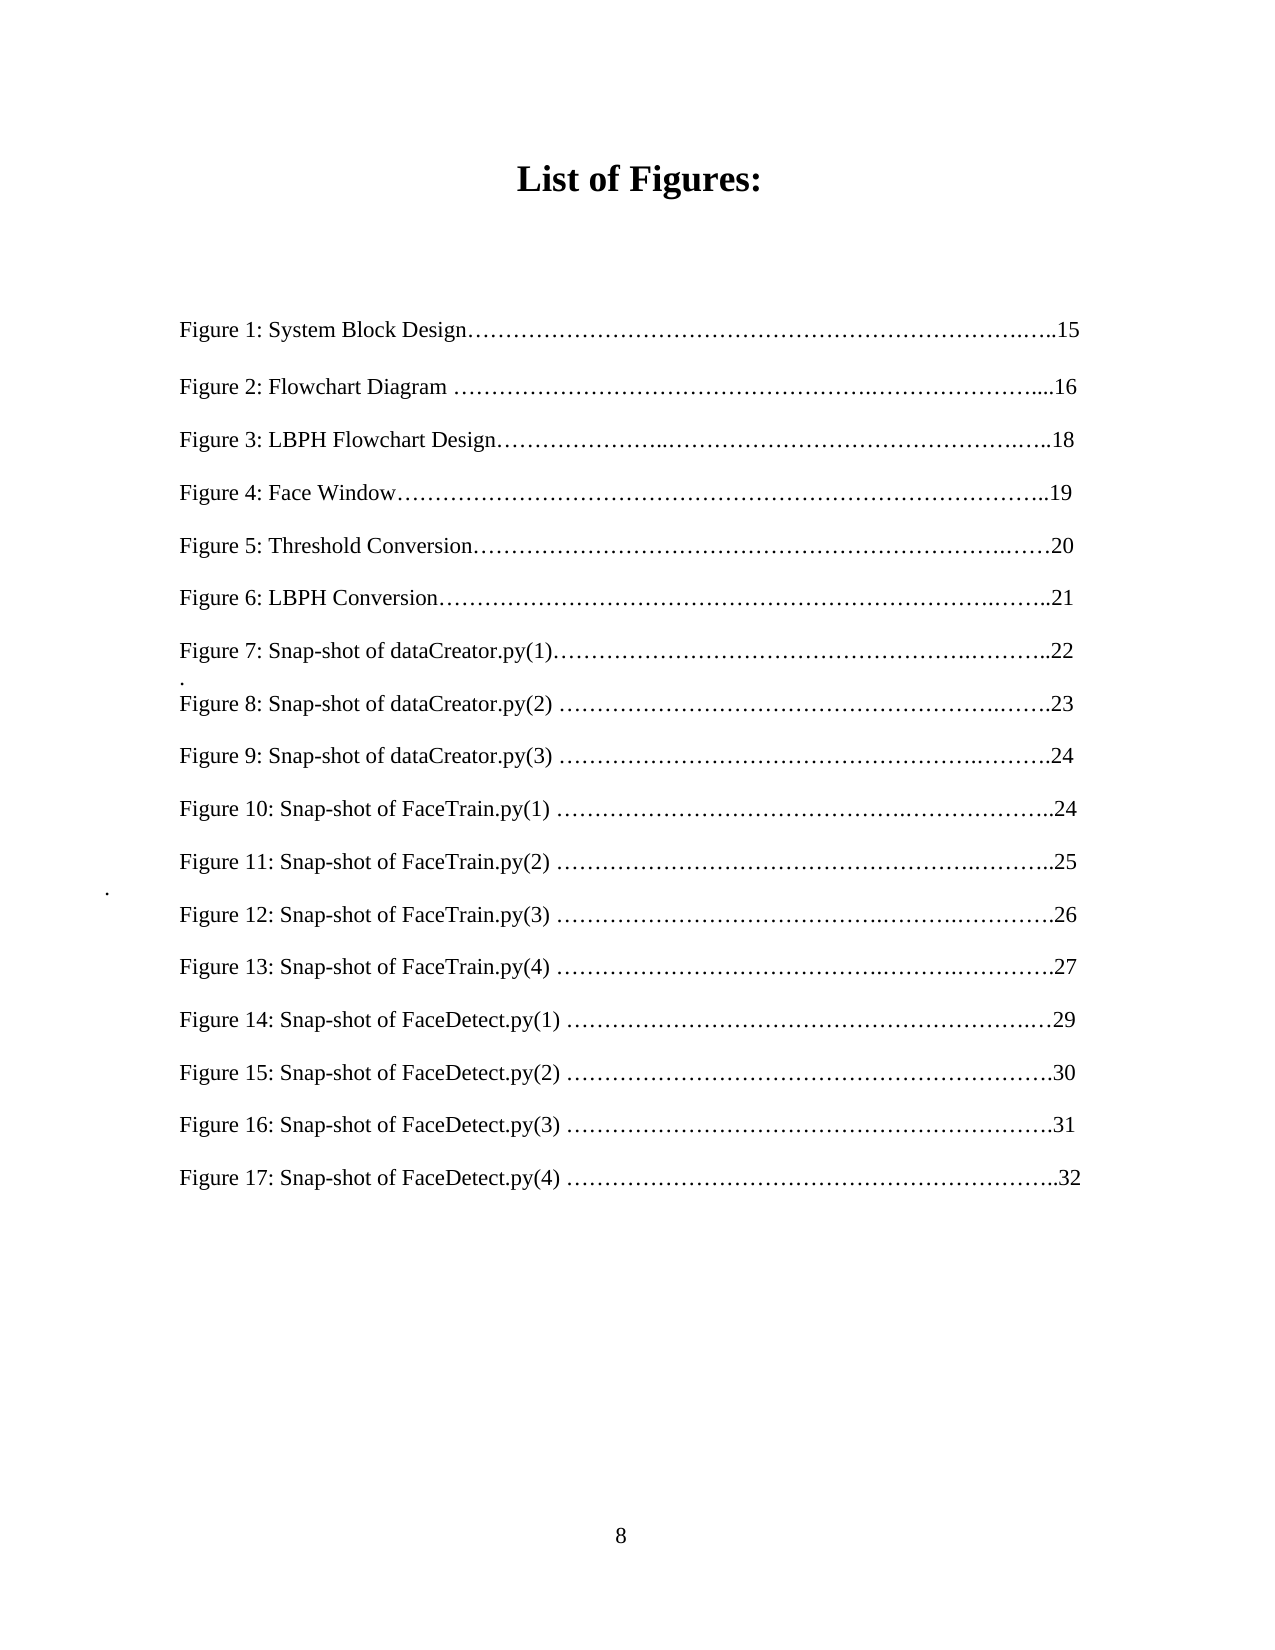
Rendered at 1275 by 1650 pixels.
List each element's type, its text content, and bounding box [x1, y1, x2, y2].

text List of Figures: [142, 157, 1137, 200]
